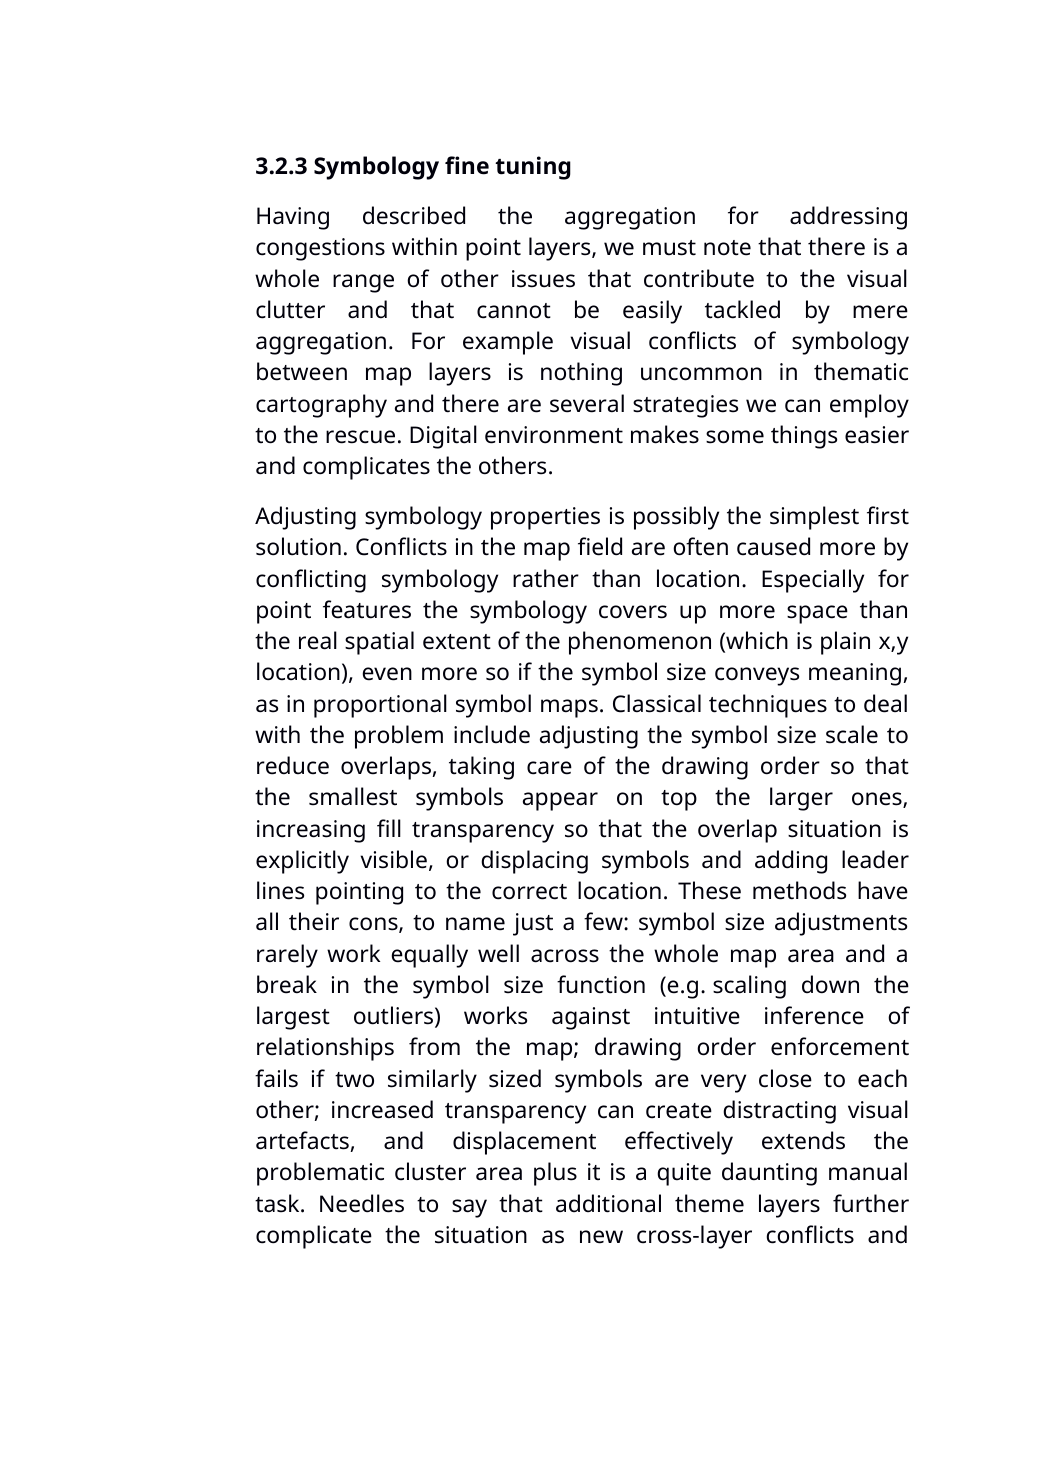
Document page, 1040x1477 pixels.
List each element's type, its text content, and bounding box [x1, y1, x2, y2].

text Having described the aggregation for addressing congestions within point layers, we must note that there is a whole range of other issues that contribute to the visual clutter and that cannot be easily tackled by mere aggregation. For example visual conflicts of symbology between map layers is nothing uncommon in thematic cartography and there are several strategies we can employ to the rescue. Digital environment makes some things easier and complicates the others. [255, 200, 910, 481]
subtitle 3.2.3 Symbology fine tuning [255, 150, 910, 181]
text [255, 500, 910, 1250]
